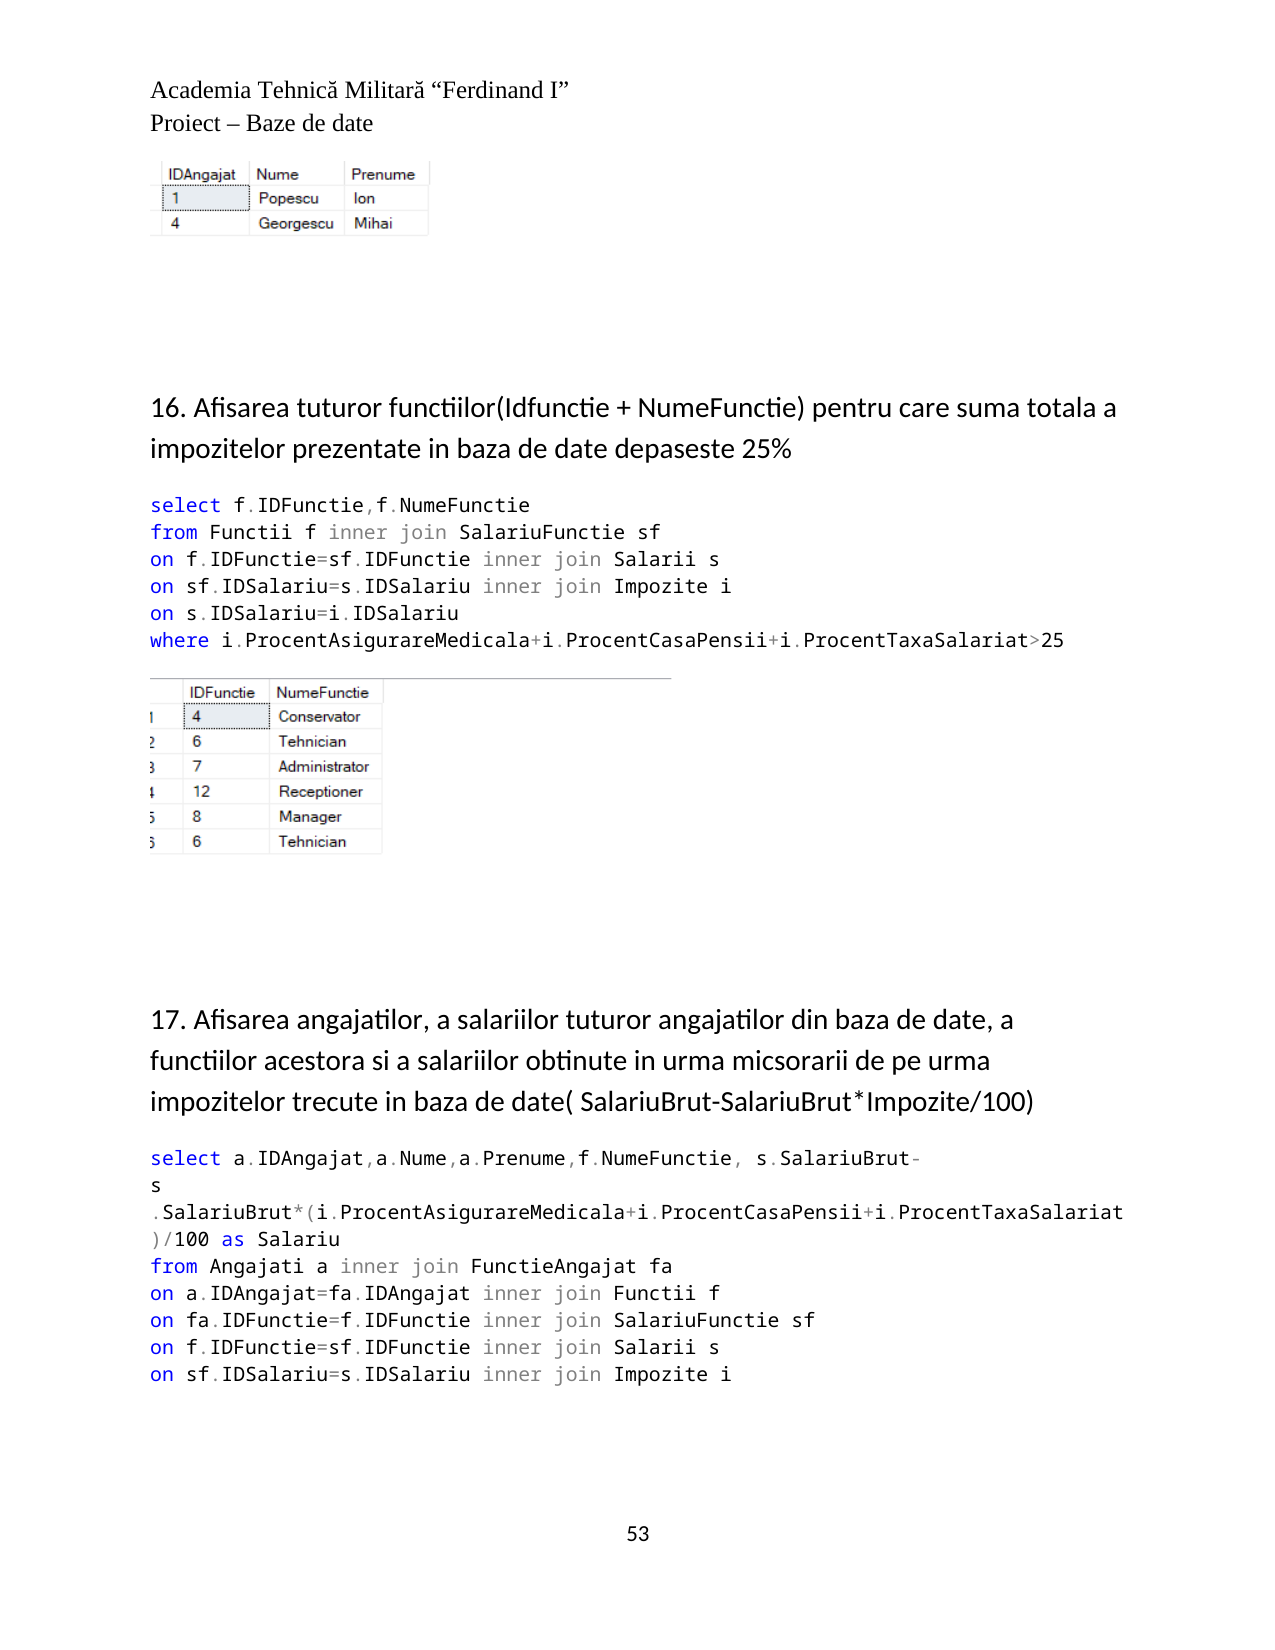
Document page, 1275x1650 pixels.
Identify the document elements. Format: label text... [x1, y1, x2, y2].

text select a.IDAngajat,a.Nume,a.Prenume,f.NumeFunctie, s.SalariuBrut-s.SalariuBrut*(i.ProcentAsigurareMedicala+i.ProcentCasaPensii+i.ProcentTaxaSalariat)/100 as Salariu [150, 1144, 1125, 1252]
text 17. Afisarea angajatilor, a salariilor tuturor angajatilor din baza de date, a functiilor acestora si a salariilor obtinute in urma micsorarii de pe urma impozitelor trecute in baza de date( SalariuBrut-SalariuBrut*Impozite/100) [150, 1001, 1125, 1118]
text on s.IDSalariu=i.IDSalariu [150, 599, 1125, 627]
text on fa.IDFunctie=f.IDFunctie inner join SalariuFunctie sf [150, 1306, 1125, 1333]
text on f.IDFunctie=sf.IDFunctie inner join Salarii s [150, 1333, 1125, 1360]
text on f.IDFunctie=sf.IDFunctie inner join Salarii s [150, 546, 1125, 573]
text where i.ProcentAsigurareMedicala+i.ProcentCasaPensii+i.ProcentTaxaSalariat>25 [150, 627, 1125, 653]
text on a.IDAngajat=fa.IDAngajat inner join Functii f [150, 1279, 1125, 1306]
text on sf.IDSalariu=s.IDSalariu inner join Impozite i [150, 1360, 1125, 1387]
picture [150, 678, 672, 976]
text select f.IDFunctie,f.NumeFunctie [150, 492, 1125, 519]
picture [150, 161, 777, 364]
text 16. Afisarea tuturor functiilor(Idfunctie + NumeFunctie) pentru care suma totala a impozitelor prezentate in baza de date depaseste 25% [150, 389, 1125, 466]
text on sf.IDSalariu=s.IDSalariu inner join Impozite i [150, 573, 1125, 599]
text from Angajati a inner join FunctieAngajat fa [150, 1252, 1125, 1279]
text from Functii f inner join SalariuFunctie sf [150, 519, 1125, 546]
